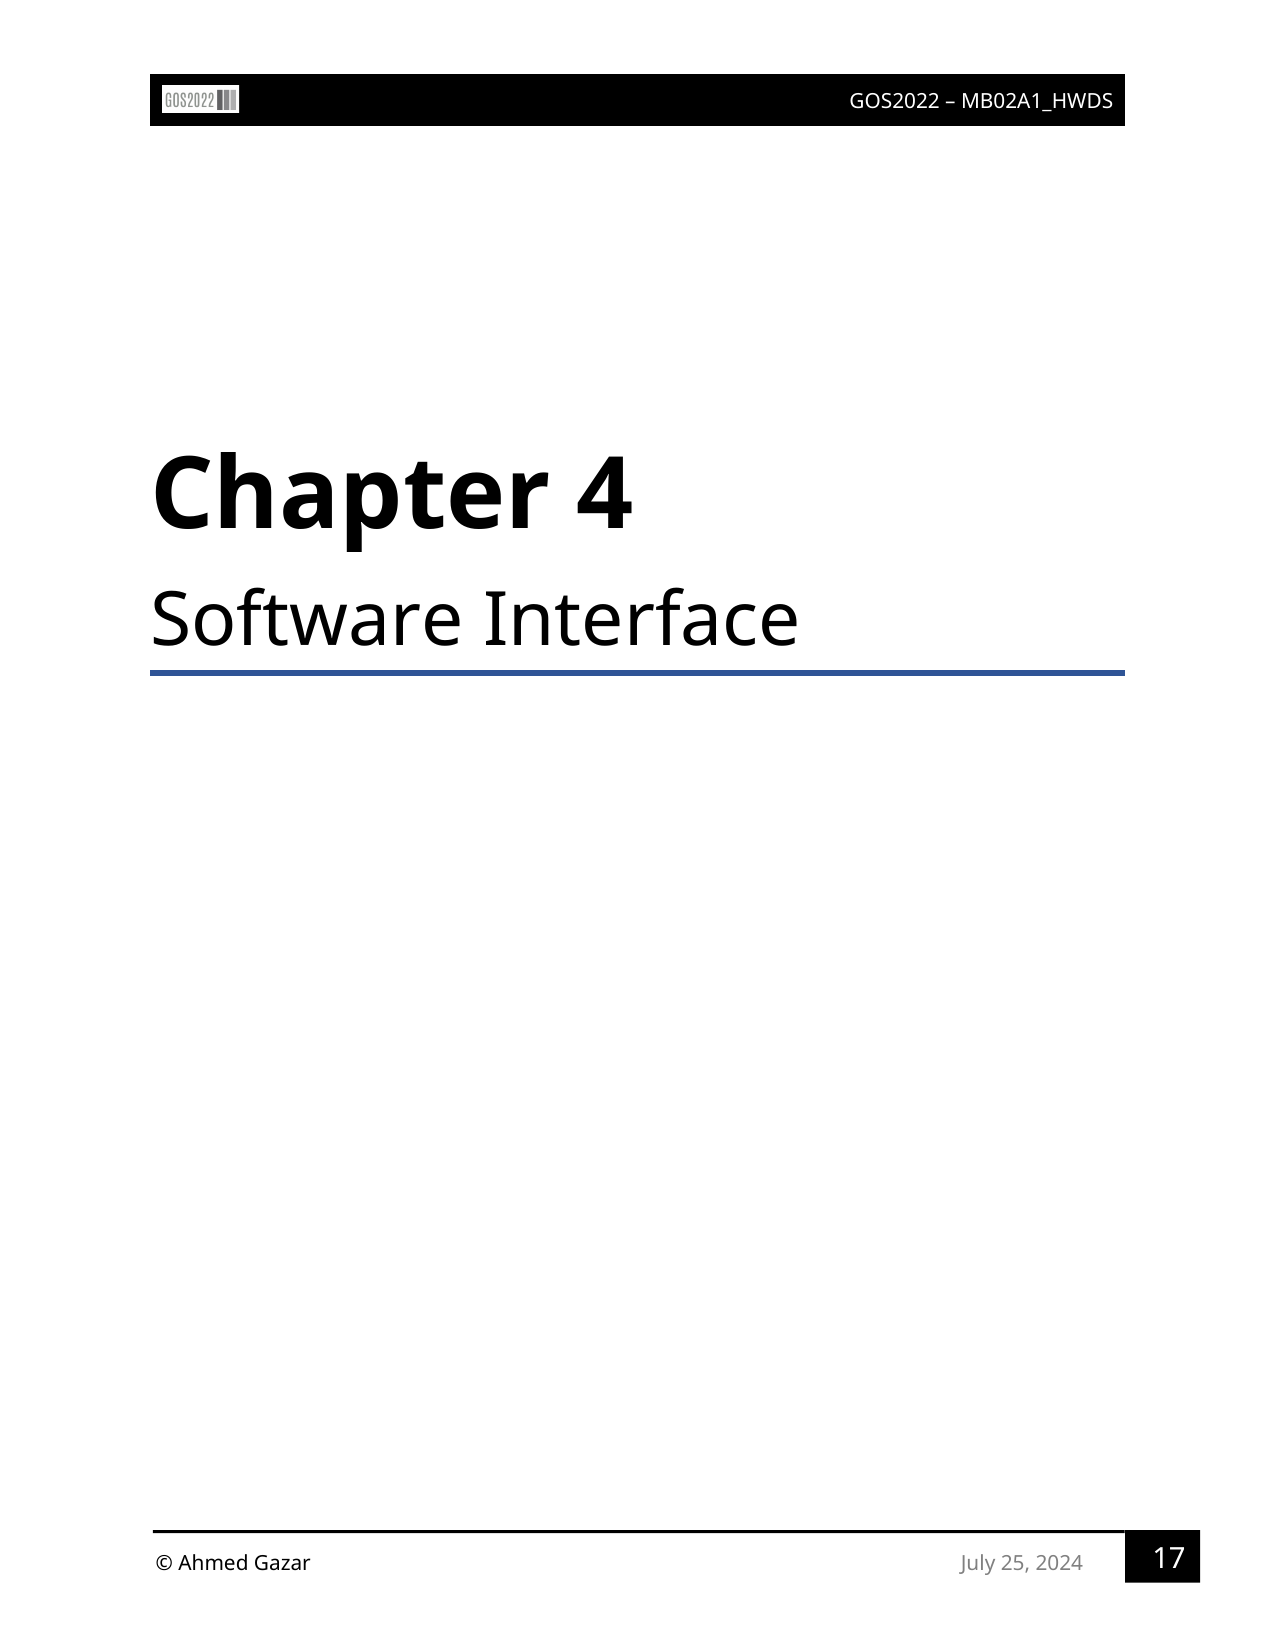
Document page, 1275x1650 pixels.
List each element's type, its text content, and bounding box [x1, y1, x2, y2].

subtitle Chapter 4 Software Interface [150, 421, 1125, 670]
picture [162, 85, 240, 113]
